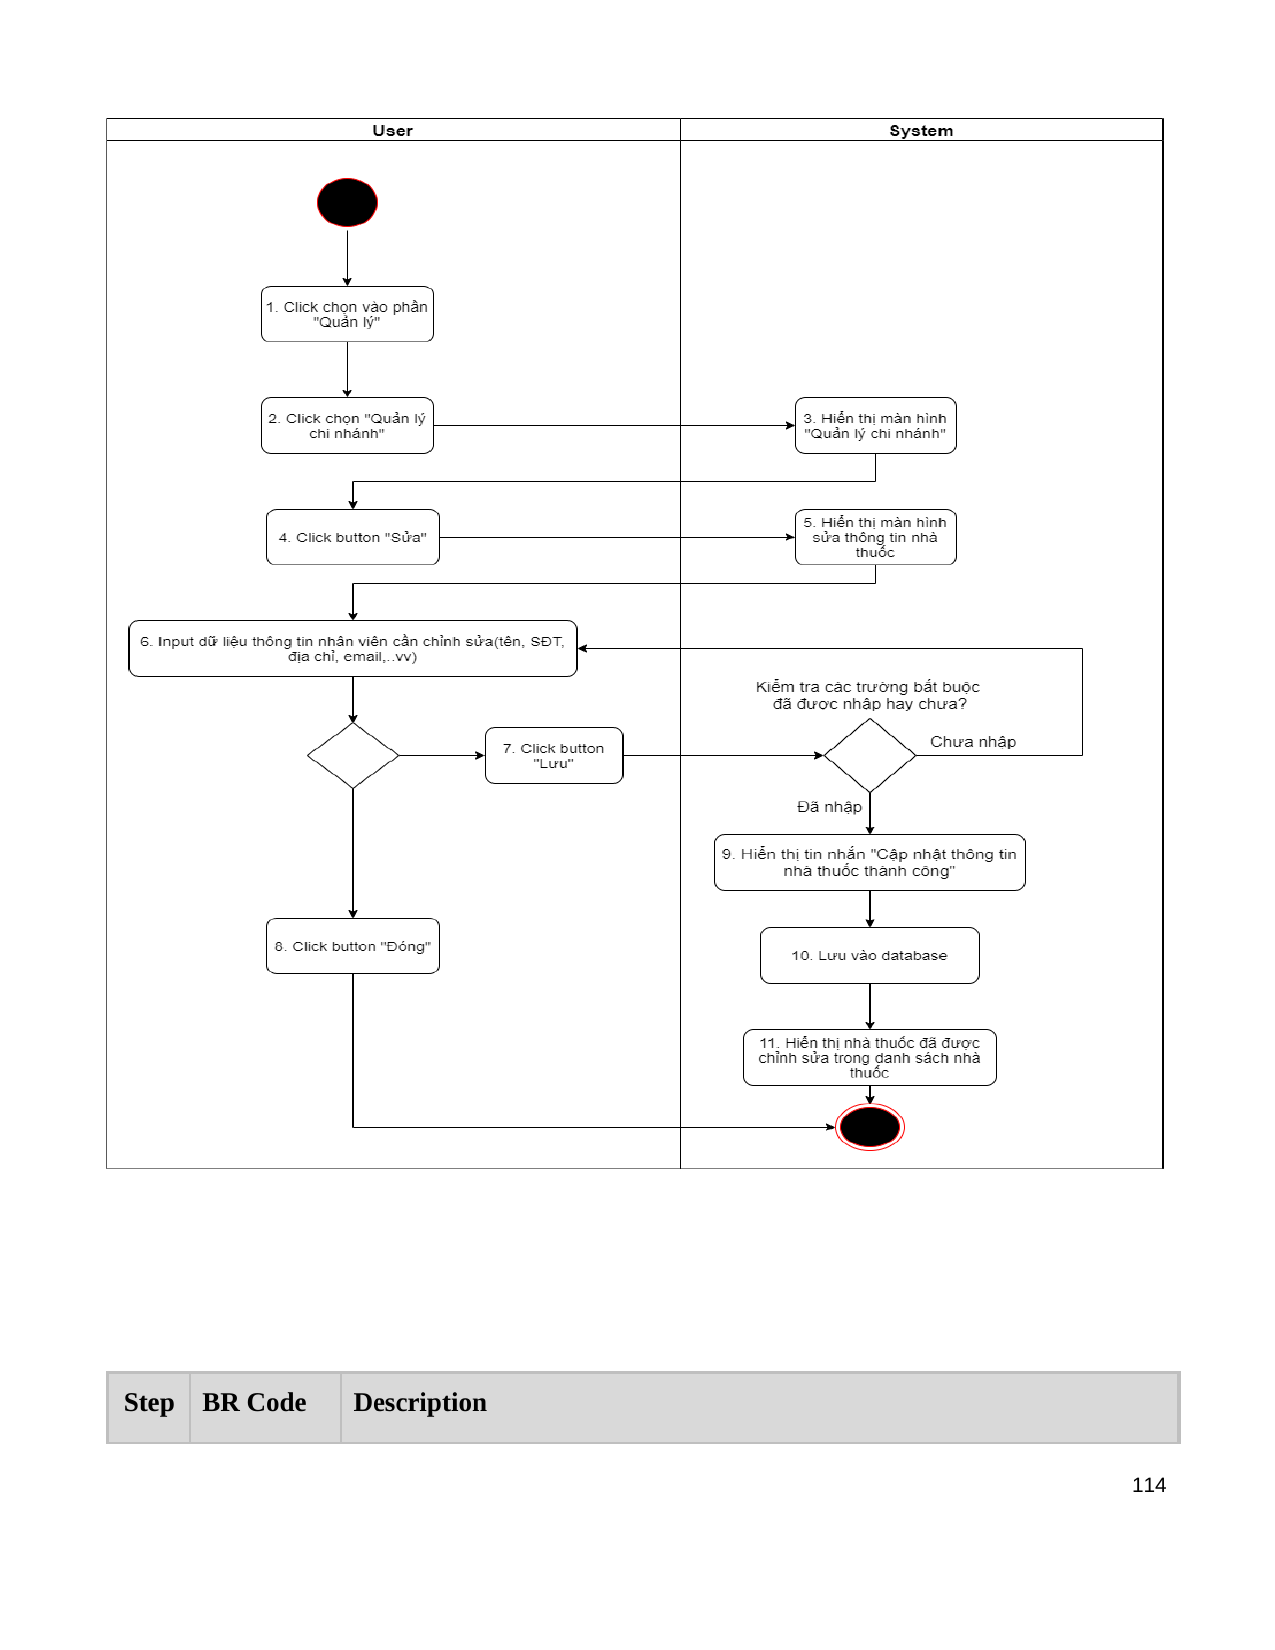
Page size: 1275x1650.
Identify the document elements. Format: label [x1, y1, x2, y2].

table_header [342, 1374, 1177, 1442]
picture [106, 118, 1164, 1169]
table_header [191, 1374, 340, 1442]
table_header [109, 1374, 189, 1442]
